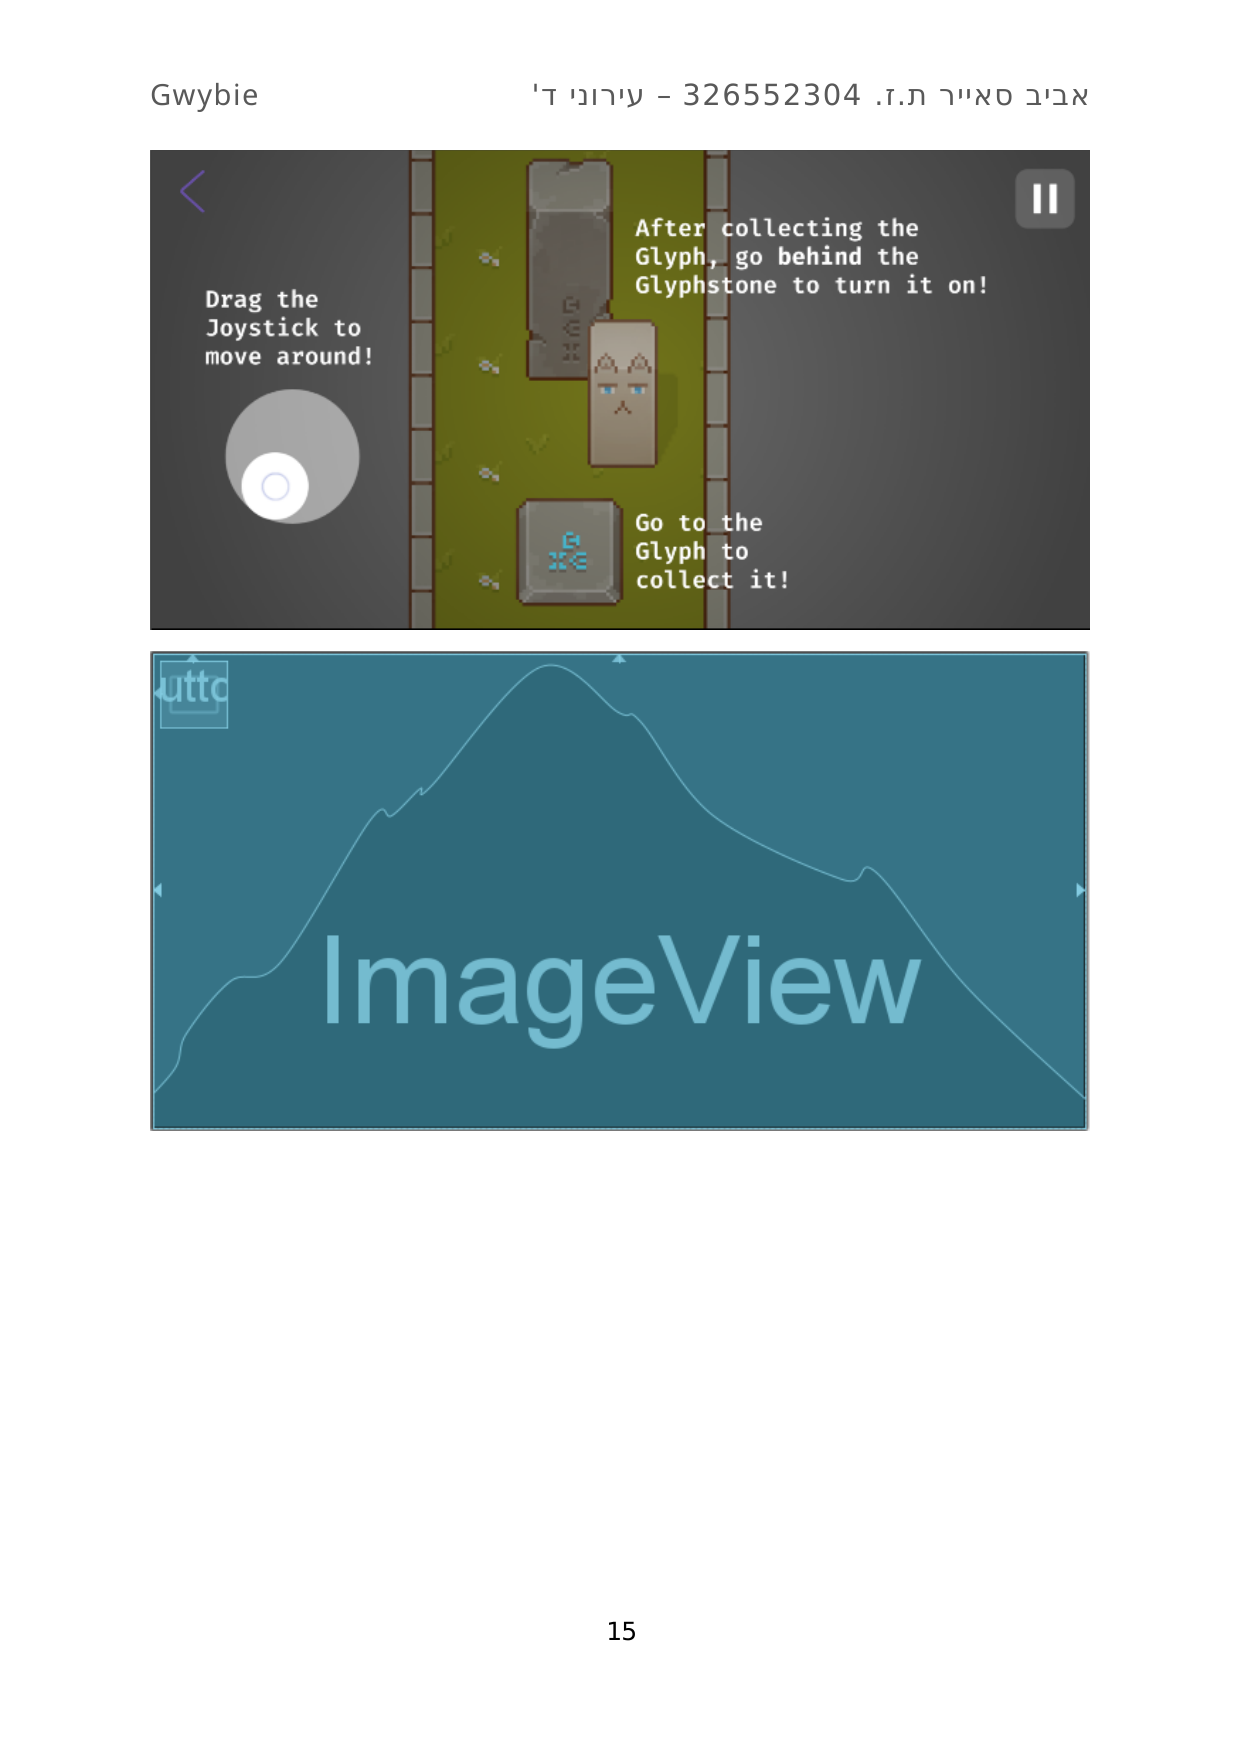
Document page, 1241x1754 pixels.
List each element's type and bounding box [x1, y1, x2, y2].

picture [150, 150, 1090, 630]
picture [150, 651, 1090, 1131]
